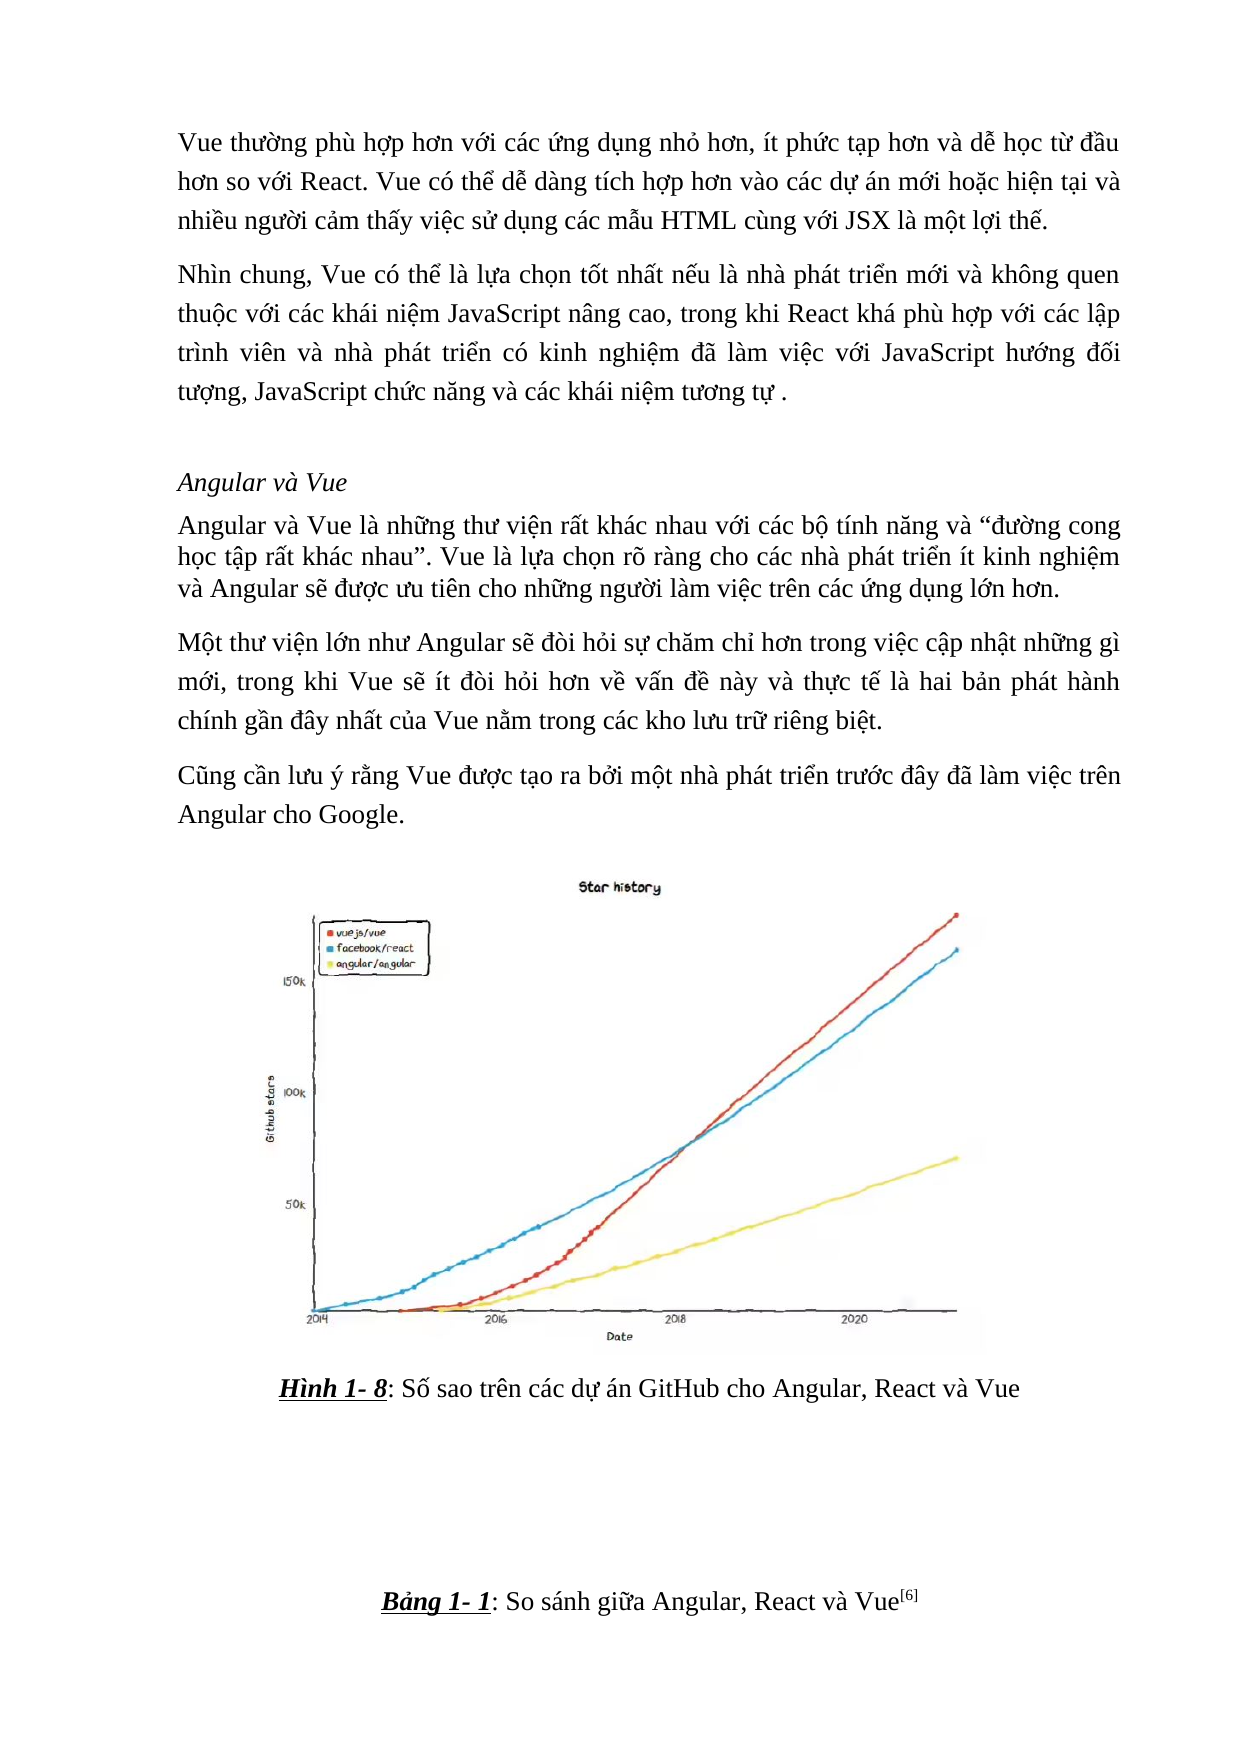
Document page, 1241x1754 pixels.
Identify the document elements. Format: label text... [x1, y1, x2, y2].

text Một thư viện lớn như Angular sẽ đòi hỏi sự chăm chỉ hơn trong việc cập nhật những gì mới, trong khi Vue sẽ ít đòi hỏi hơn về vấn đề này và thực tế là hai bản phát hành chính gần đây nhất của Vue nằm trong các kho lưu trữ riêng biệt. [177, 618, 1122, 735]
text Cũng cần lưu ý rằng Vue được tạo ra bởi một nhà phát triển trước đây đã làm việc trên Angular cho Google. [177, 751, 1122, 829]
text Angular và Vue là những thư viện rất khác nhau với các bộ tính năng và “đường cong học tập rất khác nhau”. Vue là lựa chọn rõ ràng cho các nhà phát triển ít kinh nghiệm và Angular sẽ được ưu tiên cho những người làm việc trên các ứng dụng lớn hơn. [177, 509, 1122, 603]
text Vue thường phù hợp hơn với các ứng dụng nhỏ hơn, ít phức tạp hơn và dễ học từ đầu hơn so với React. Vue có thể dễ dàng tích hợp hơn vào các dự án mới hoặc hiện tại và nhiều người cảm thấy việc sử dụng các mẫu HTML cùng với JSX là một lợi thế. [177, 118, 1122, 235]
text Nhìn chung, Vue có thể là lựa chọn tốt nhất nếu là nhà phát triển mới và không quen thuộc với các khái niệm JavaScript nâng cao, trong khi React khá phù hợp với các lập trình viên và nhà phát triển có kinh nghiệm đã làm việc với JavaScript hướng đối tượng, JavaScript chức năng và các khái niệm tương tự . [177, 251, 1122, 406]
text Hình 1- 8: Số sao trên các dự án GitHub cho Angular, React và Vue [177, 1372, 1122, 1404]
text Bảng 1- 1: So sánh giữa Angular, React và Vue[6] [177, 1586, 1122, 1617]
text Angular và Vue [177, 466, 1122, 497]
picture [177, 844, 1123, 1357]
